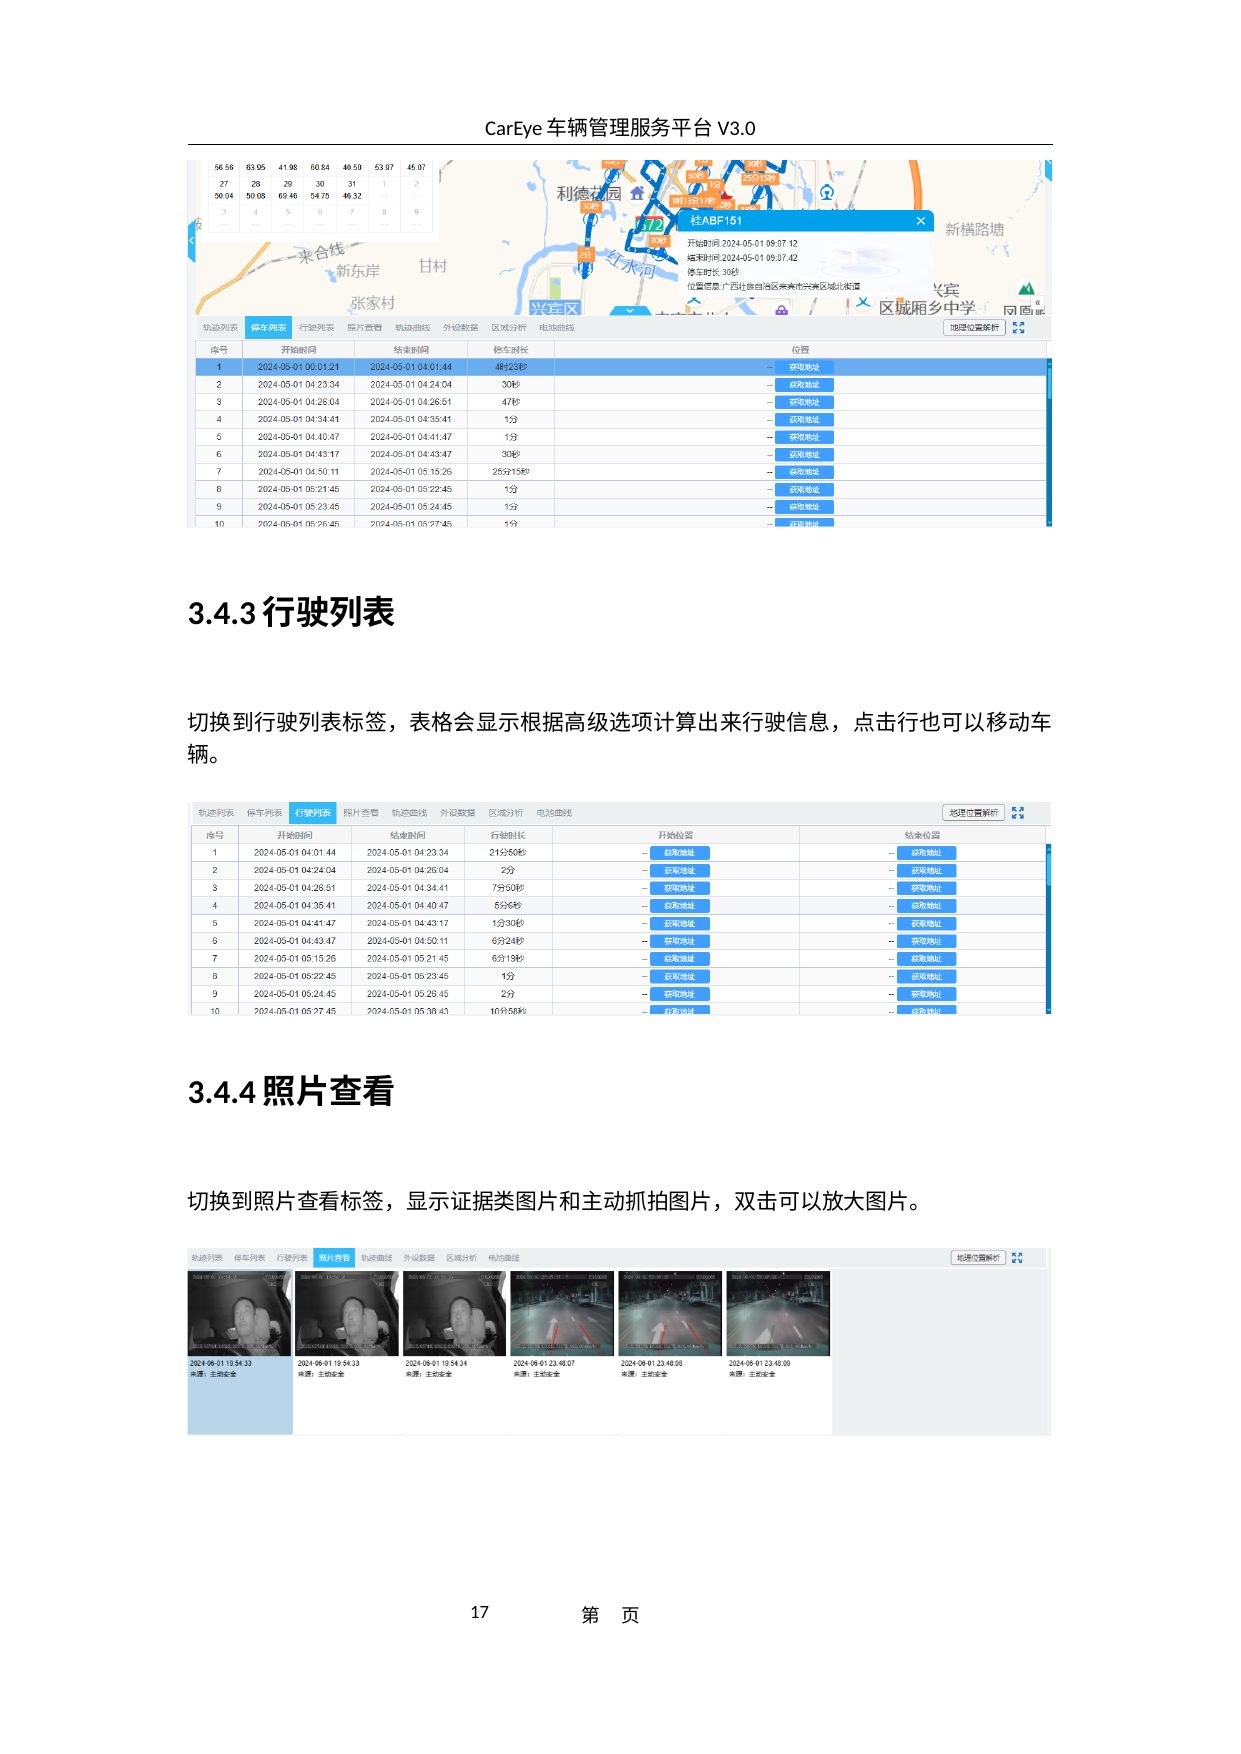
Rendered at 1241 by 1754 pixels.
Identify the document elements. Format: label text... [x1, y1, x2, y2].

text 切换到照片查看标签，显示证据类图片和主动抓拍图片，双击可以放大图片。 [187, 1184, 1053, 1216]
text 切换到行驶列表标签，表格会显示根据高级选项计算出来行驶信息，点击行也可以移动车辆。 [187, 704, 1053, 769]
picture [1049, 369, 1053, 398]
picture [187, 802, 1052, 1016]
picture [187, 1248, 1052, 1436]
picture [1048, 854, 1052, 885]
picture [187, 160, 1053, 528]
subtitle 行驶列表 [187, 577, 1053, 642]
subtitle 照片查看 [187, 1057, 1053, 1122]
